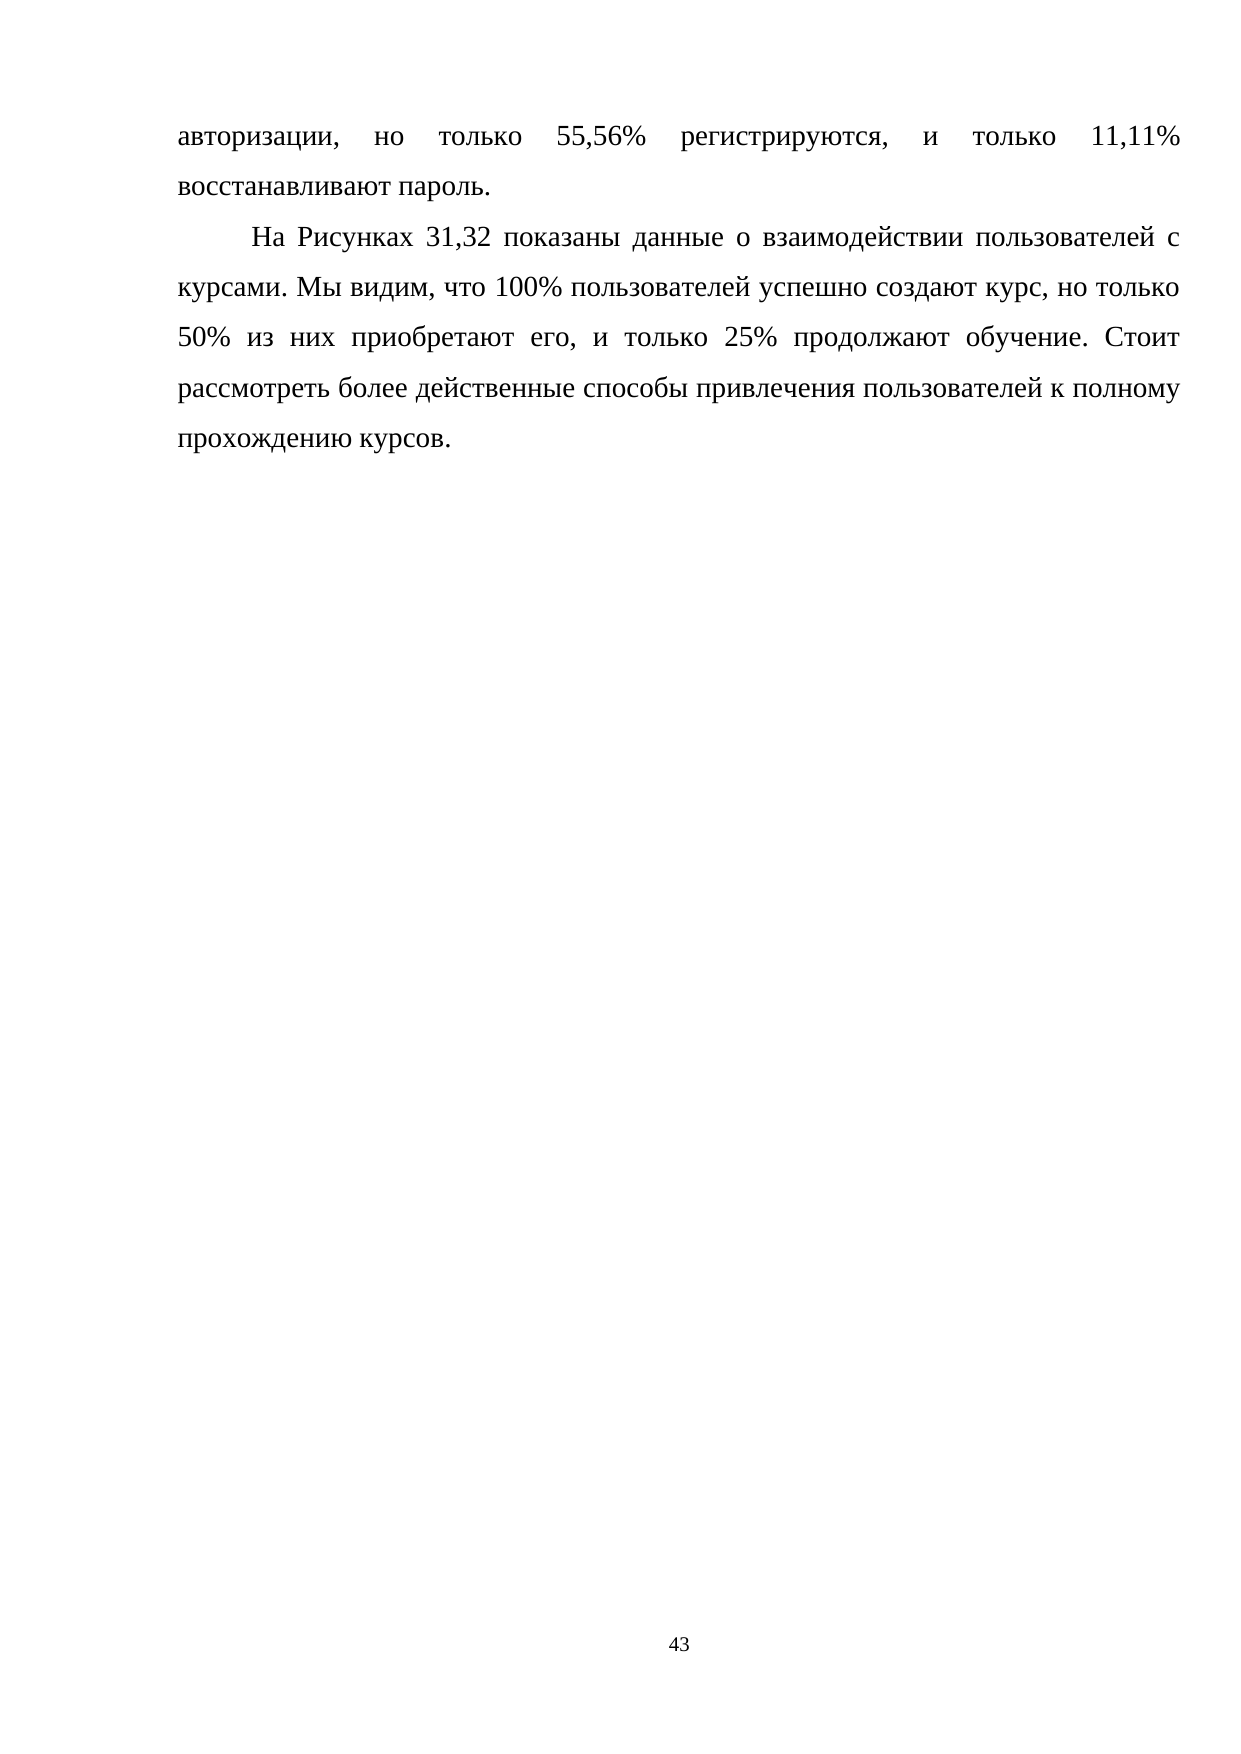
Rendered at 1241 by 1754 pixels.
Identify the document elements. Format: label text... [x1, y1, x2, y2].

text На Рисунках 31,32 показаны данные о взаимодействии пользователей с курсами. Мы видим, что 100% пользователей успешно создают курс, но только 50% из них приобретают его, и только 25% продолжают обучение. Стоит рассмотреть более действенные способы привлечения пользователей к полному прохождению курсов. [177, 219, 1181, 453]
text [177, 118, 1181, 202]
